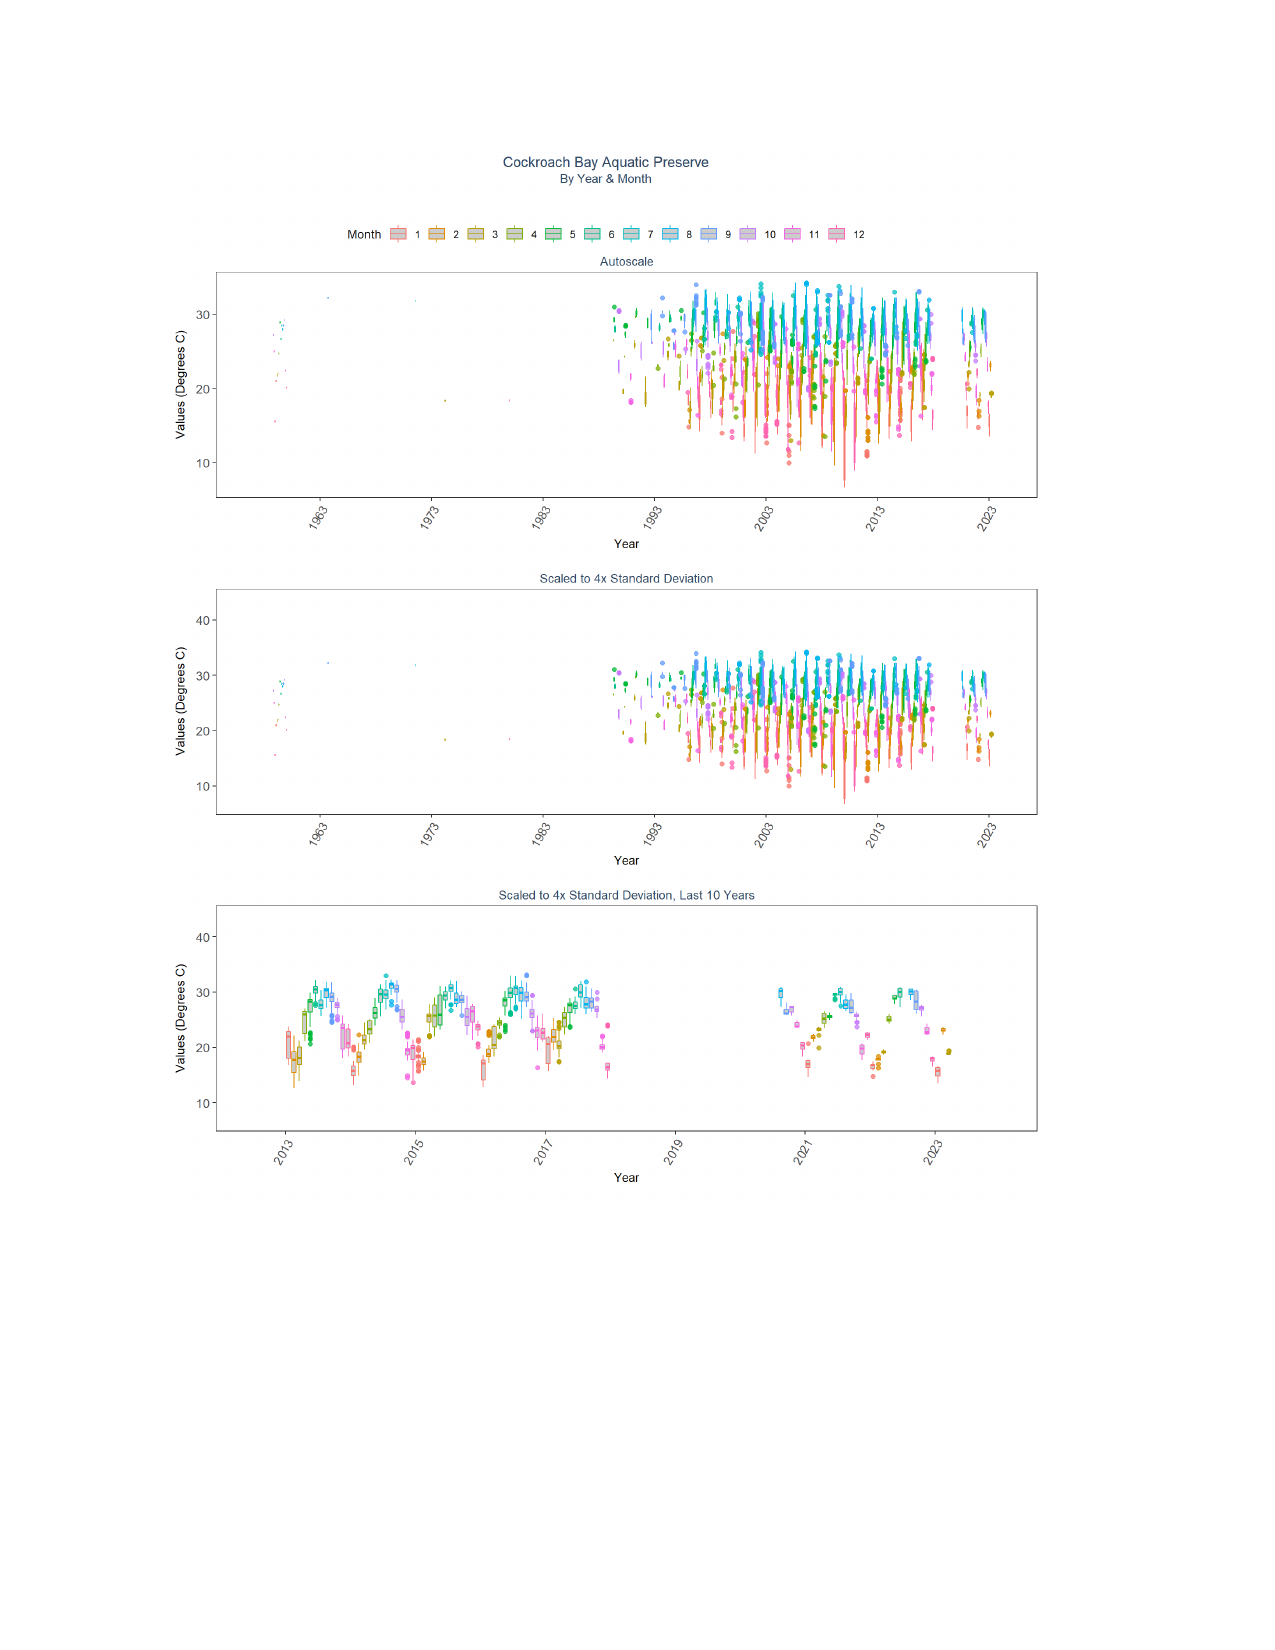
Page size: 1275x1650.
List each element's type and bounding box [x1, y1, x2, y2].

picture [168, 150, 1044, 1200]
